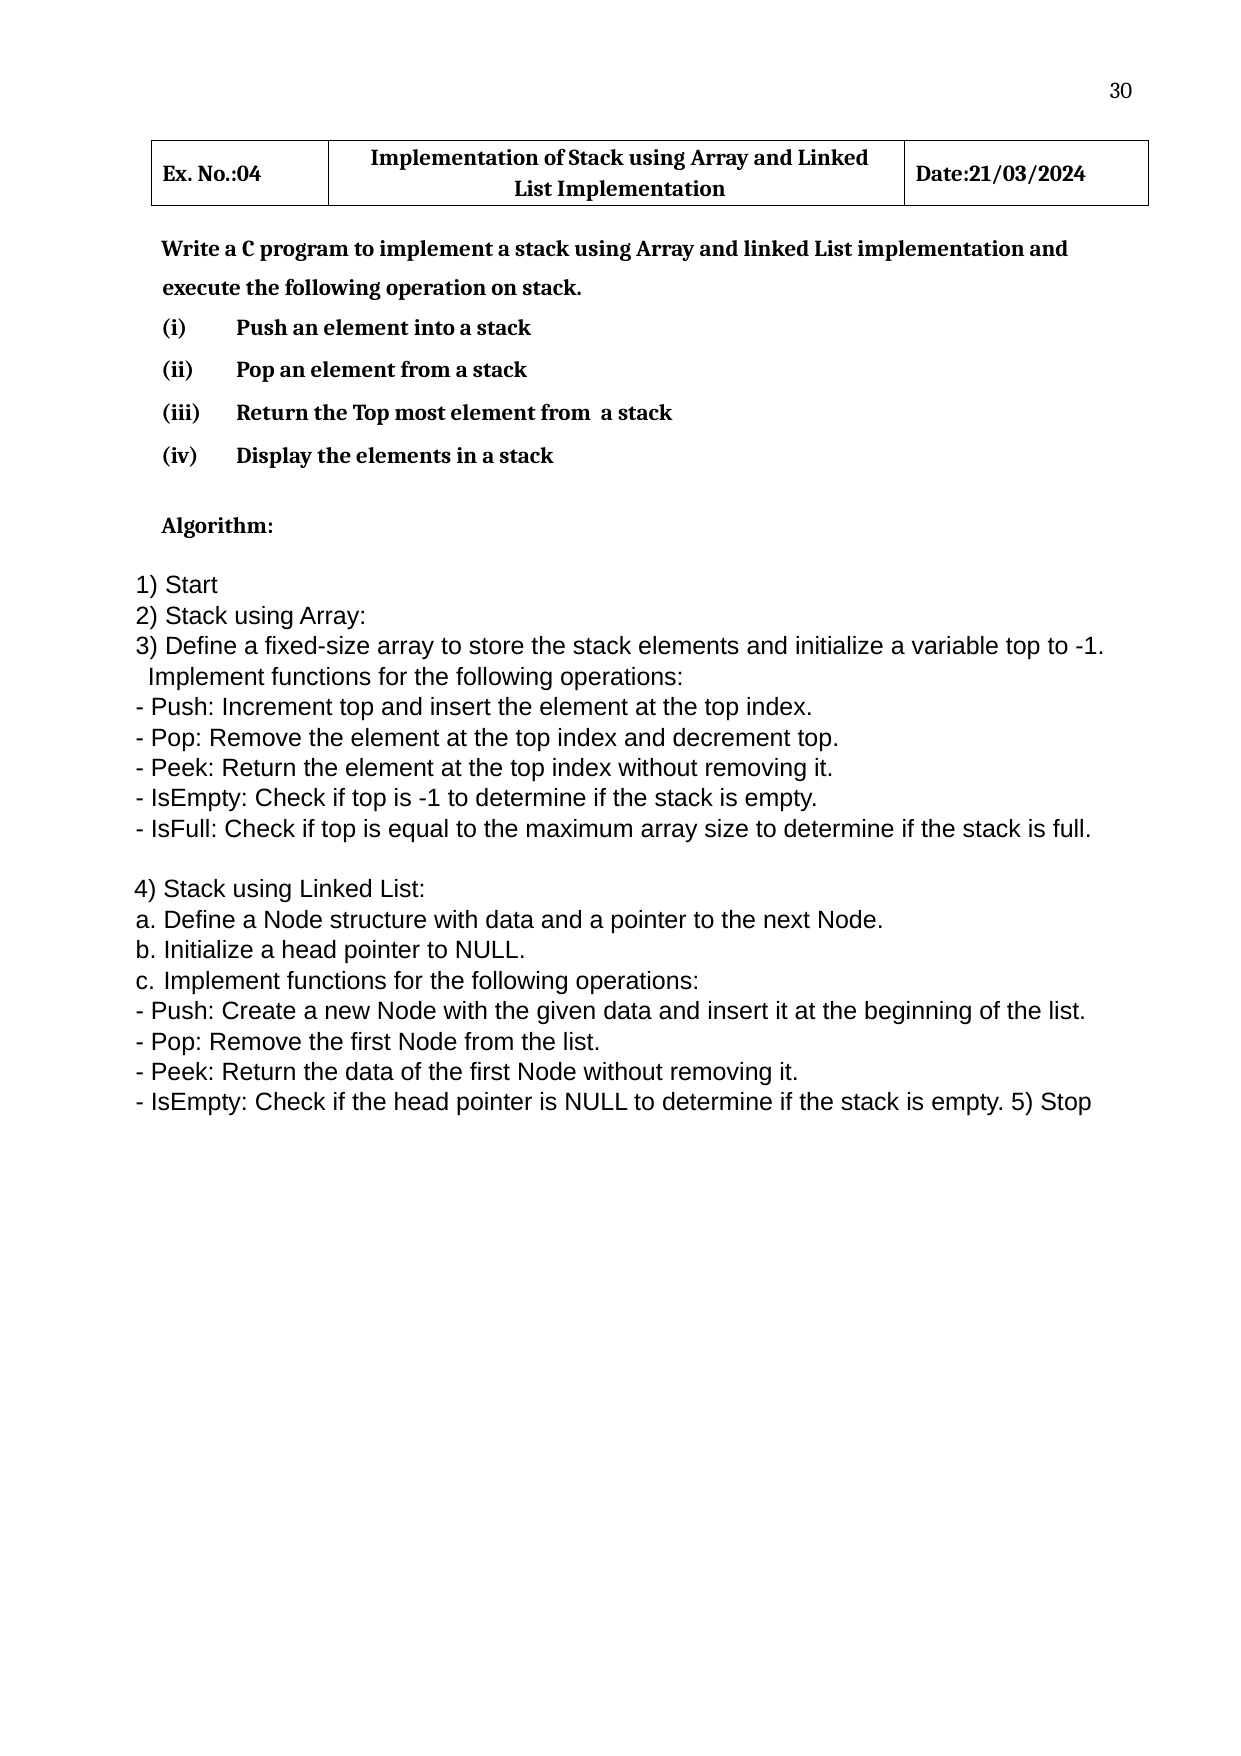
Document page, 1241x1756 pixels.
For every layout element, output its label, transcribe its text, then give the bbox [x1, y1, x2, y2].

text Implement functions for the following operations: [134, 662, 1119, 691]
list Initialize a head pointer to NULL. [135, 935, 1119, 964]
list Peek: Return the element at the top index without removing it. [135, 753, 1119, 782]
list Push: Increment top and insert the element at the top index. [135, 692, 1119, 721]
list Stack using Array: [135, 601, 1119, 630]
text Write a C program to implement a stack using Array and linked List implementation and execute the following operation on stack. [161, 236, 1136, 301]
list IsFull: Check if top is equal to the maximum array size to determine if the stack is full. [135, 814, 1119, 843]
list IsEmpty: Check if the head pointer is NULL to determine if the stack is empty. 5) Stop [135, 1087, 1119, 1116]
text 4) Stack using Linked List: [134, 874, 1119, 903]
list Implement functions for the following operations: [135, 966, 1119, 994]
table_header Ex. No.:04 [152, 141, 328, 205]
text Algorithm: [161, 512, 1136, 539]
list Pop: Remove the element at the top index and decrement top. [135, 723, 1119, 751]
list Pop: Remove the first Node from the list. [135, 1027, 1119, 1055]
list Display the elements in a stack [161, 442, 1136, 469]
table_header Date:21/03/2024 [905, 141, 1148, 205]
list Start [135, 571, 1119, 599]
table_header Implementation of Stack using Array and Linked List Implementation [329, 141, 904, 205]
list IsEmpty: Check if top is -1 to determine if the stack is empty. [135, 783, 1119, 812]
list Push: Create a new Node with the given data and insert it at the beginning of the list. [135, 996, 1119, 1025]
list Push an element into a stack [161, 315, 1136, 341]
list Define a fixed-size array to store the stack elements and initialize a variable top to -1. [135, 631, 1119, 660]
list Pop an element from a stack [161, 357, 1136, 383]
list Peek: Return the data of the first Node without removing it. [135, 1057, 1119, 1086]
list Define a Node structure with data and a pointer to the next Node. [135, 905, 1119, 934]
list Return the Top most element from a stack [161, 400, 1136, 426]
